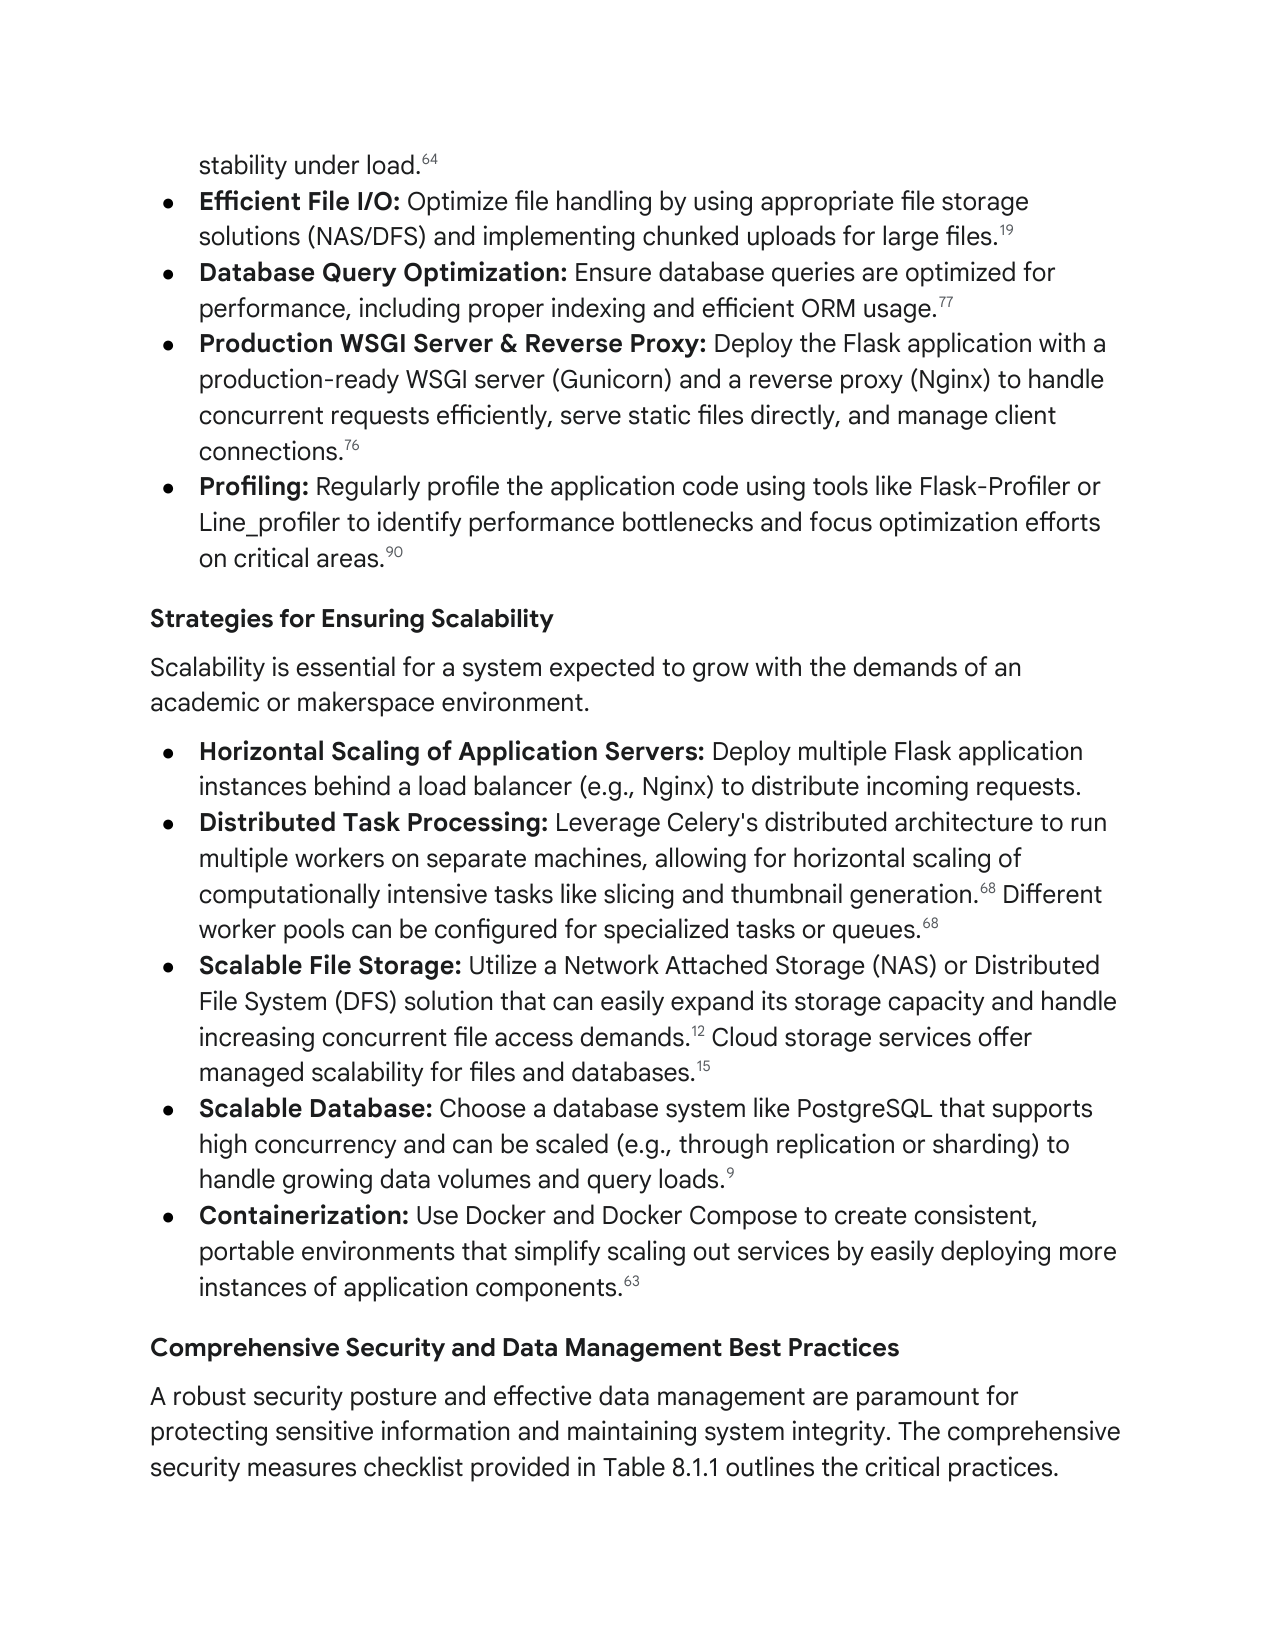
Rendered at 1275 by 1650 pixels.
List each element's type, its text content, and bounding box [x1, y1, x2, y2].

list Scalable Database: Choose a database system like PostgreSQL that supports high concurrency and can be scaled (e.g., through replication or sharding) to handle growing data volumes and query loads.9 [161, 1093, 1125, 1196]
list Horizontal Scaling of Application Servers: Deploy multiple Flask application instances behind a load balancer (e.g., Nginx) to distribute incoming requests. [161, 736, 1125, 803]
list Containerization: Use Docker and Docker Compose to create consistent, portable environments that simplify scaling out services by easily deploying more instances of application components.63 [161, 1200, 1125, 1303]
subtitle Strategies for Ensuring Scalability [150, 604, 1125, 635]
list Distributed Task Processing: Leverage Celery's distributed architecture to run multiple workers on separate machines, allowing for horizontal scaling of computationally intensive tasks like slicing and thumbnail generation.68 Different worker pools can be configured for specialized tasks or queues.68 [161, 807, 1125, 946]
list Profiling: Regularly profile the application code using tools like Flask-Profiler or Line_profiler to identify performance bottlenecks and focus optimization efforts on critical areas.90 [161, 472, 1125, 574]
list Scalable File Storage: Utilize a Network Attached Storage (NAS) or Distributed File System (DFS) solution that can easily expand its storage capacity and handle increasing concurrent file access demands.12 Cloud storage services offer managed scalability for files and databases.15 [161, 950, 1125, 1089]
list Production WSGI Server & Reverse Proxy: Deploy the Flask application with a production-ready WSGI server (Gunicorn) and a reverse proxy (Nginx) to handle concurrent requests efficiently, serve static files directly, and manage client connections.76 [161, 329, 1125, 467]
list Efficient File I/O: Optimize file handling by using appropriate file storage solutions (NAS/DFS) and implementing chunked uploads for large files.19 [161, 186, 1125, 253]
text A robust security posture and effective data management are paramount for protecting sensitive information and maintaining system integrity. The comprehensive security measures checklist provided in Table 8.1.1 outlines the critical practices. [150, 1381, 1125, 1484]
text Scalability is essential for a system expected to grow with the demands of an academic or makerspace environment. [150, 652, 1125, 719]
subtitle Comprehensive Security and Data Management Best Practices [150, 1333, 1125, 1364]
list Database Query Optimization: Ensure database queries are optimized for performance, including proper indexing and efficient ORM usage.77 [161, 257, 1125, 324]
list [161, 150, 1125, 181]
